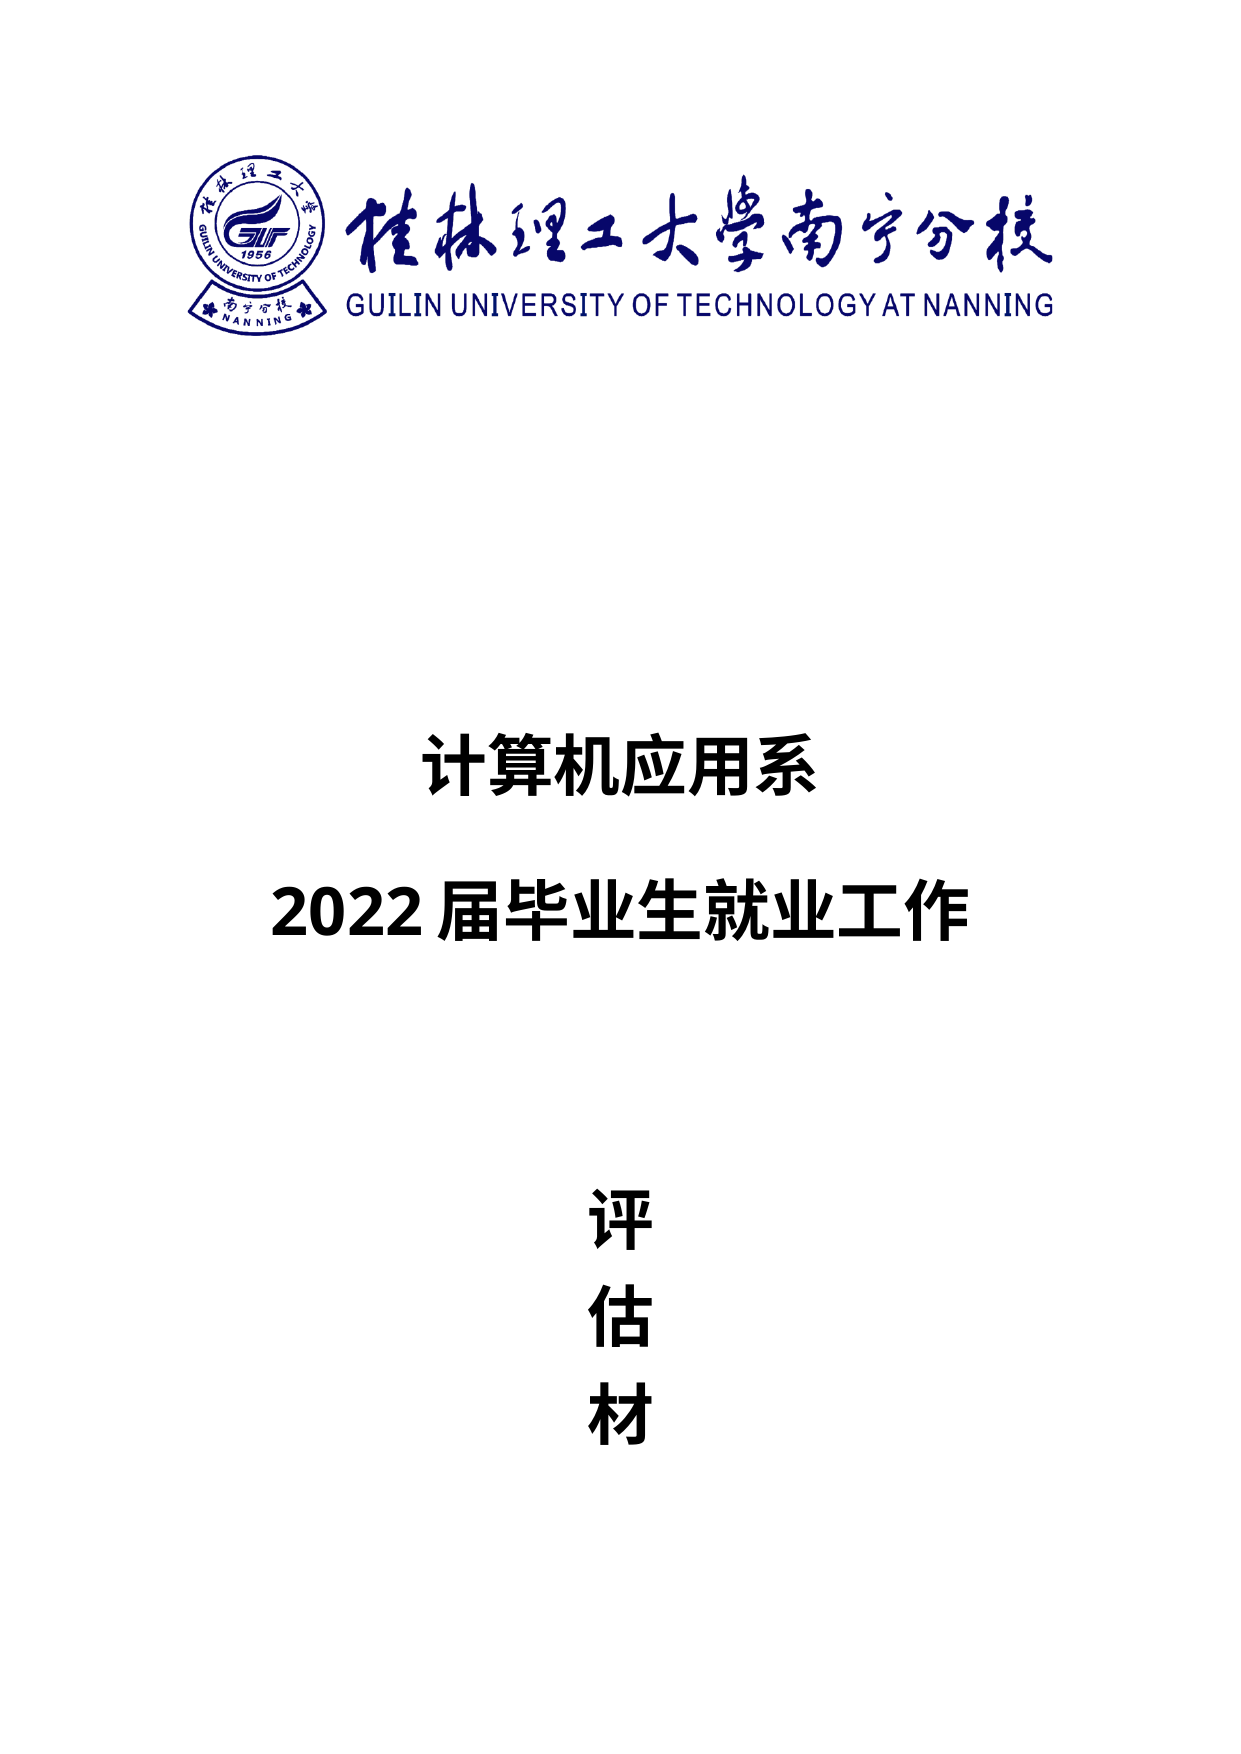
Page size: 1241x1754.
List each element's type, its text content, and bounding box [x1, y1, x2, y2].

text 评 [187, 1166, 1053, 1264]
text 材 [187, 1361, 1053, 1459]
text 计算机应用系 [187, 712, 1053, 810]
picture [187, 155, 1053, 336]
text 估 [187, 1264, 1053, 1361]
text 2022届毕业生就业工作 [187, 858, 1053, 956]
